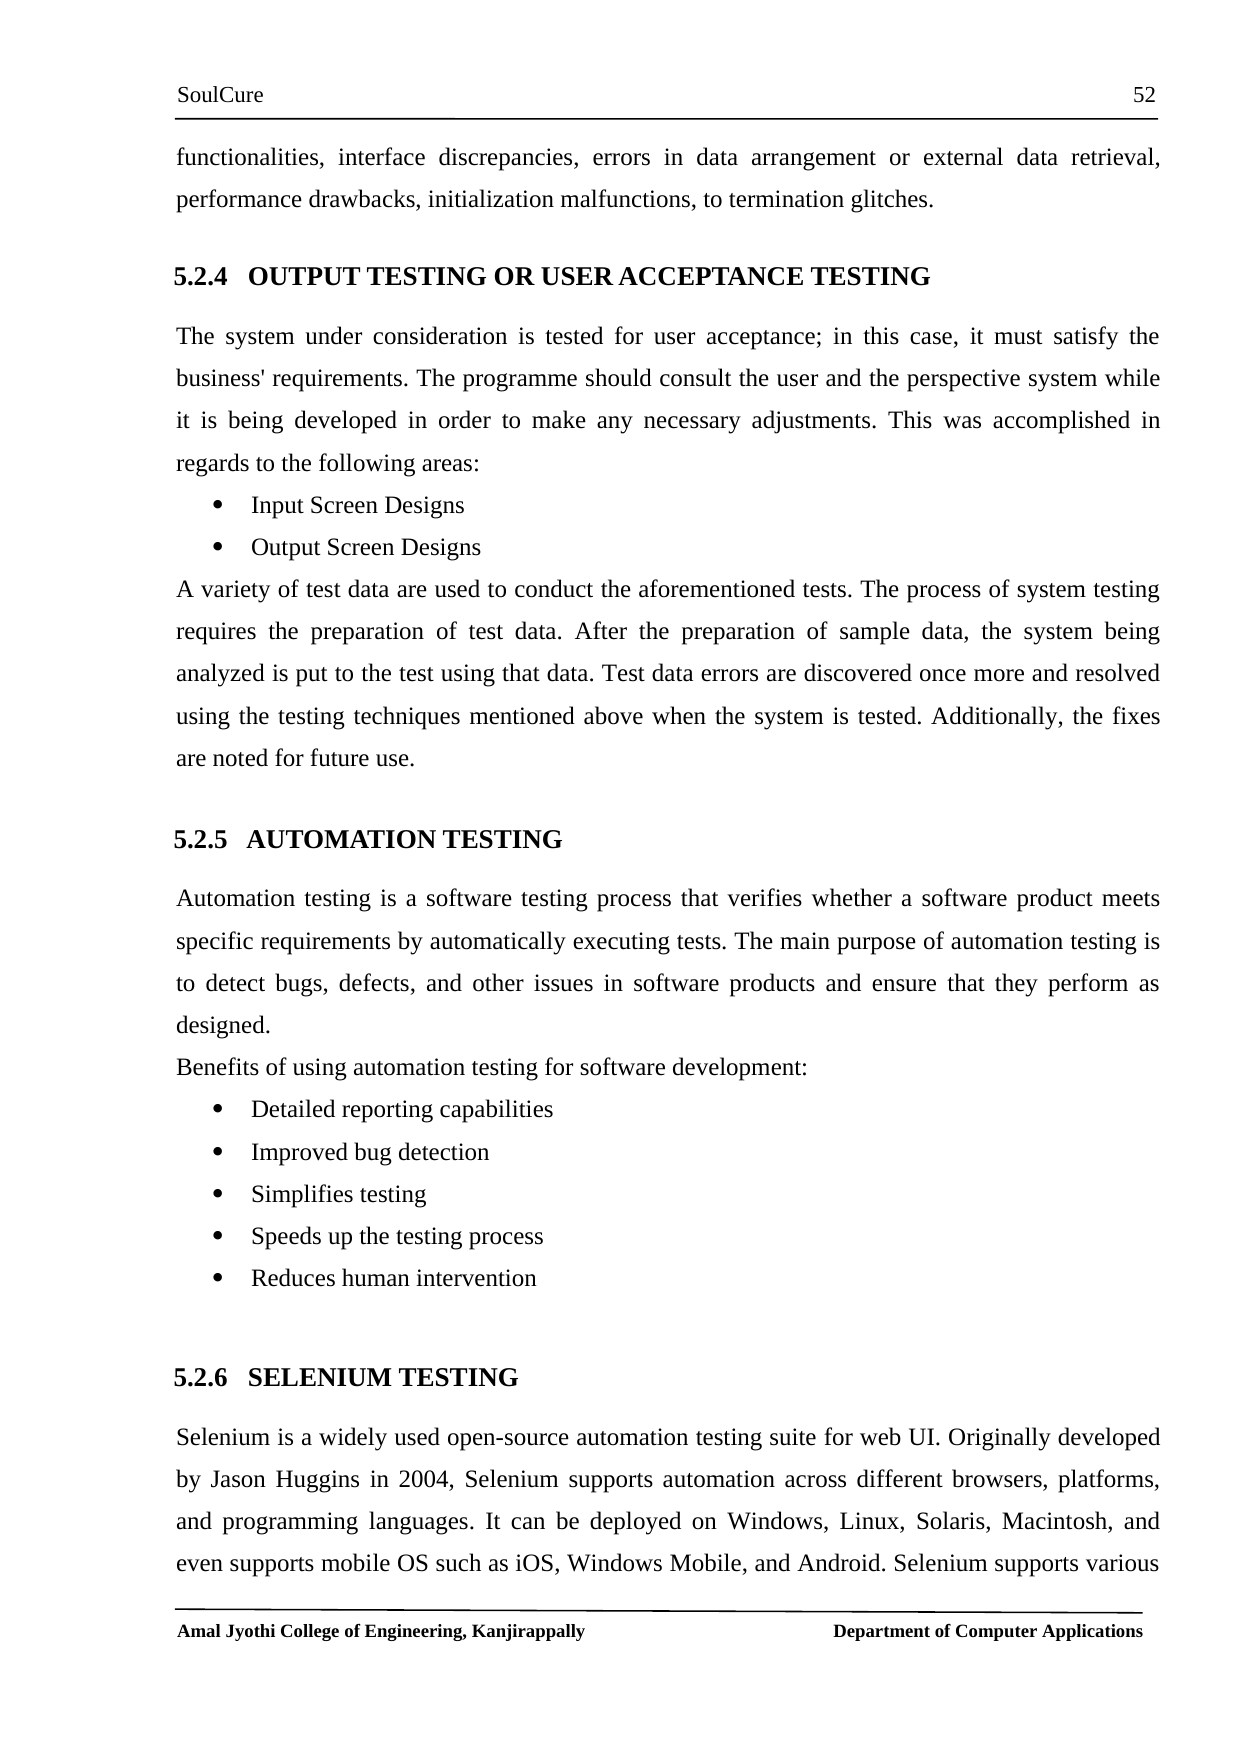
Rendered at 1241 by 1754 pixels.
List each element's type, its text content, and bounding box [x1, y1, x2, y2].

text A variety of test data are used to conduct the aforementioned tests. The process of system testing requires the preparation of test data. After the preparation of sample data, the system being analyzed is put to the test using that data. Test data errors are discovered once more and resolved using the testing techniques mentioned above when the system is tested. Additionally, the fixes are noted for future use. [176, 574, 1161, 772]
text The system under consideration is tested for user acceptance; in this case, it must satisfy the business' requirements. The programme should consult the user and the perspective system while it is being developed in order to make any necessary adjustments. This was accomplished in regards to the following areas: [176, 321, 1161, 476]
list Simplifies testing [213, 1179, 1161, 1208]
list Input Screen Designs [213, 490, 1161, 518]
subtitle 5.2.4 OUTPUT TESTING OR USER ACCEPTANCE TESTING [173, 260, 1162, 291]
subtitle 5.2.5 AUTOMATION TESTING [173, 823, 1162, 854]
list Output Screen Designs [213, 532, 1161, 561]
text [176, 142, 1161, 213]
text Benefits of using automation testing for software development: [176, 1052, 1161, 1081]
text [176, 1422, 1161, 1577]
list Improved bug detection [213, 1137, 1161, 1165]
list Speeds up the testing process [213, 1221, 1161, 1250]
text Automation testing is a software testing process that verifies whether a software product meets specific requirements by automatically executing tests. The main purpose of automation testing is to detect bugs, defects, and other issues in software products and ensure that they perform as designed. [176, 883, 1161, 1039]
subtitle 5.2.6 SELENIUM TESTING [173, 1361, 1162, 1392]
list Detailed reporting capabilities [213, 1094, 1161, 1123]
list Reduces human intervention [213, 1263, 1161, 1292]
